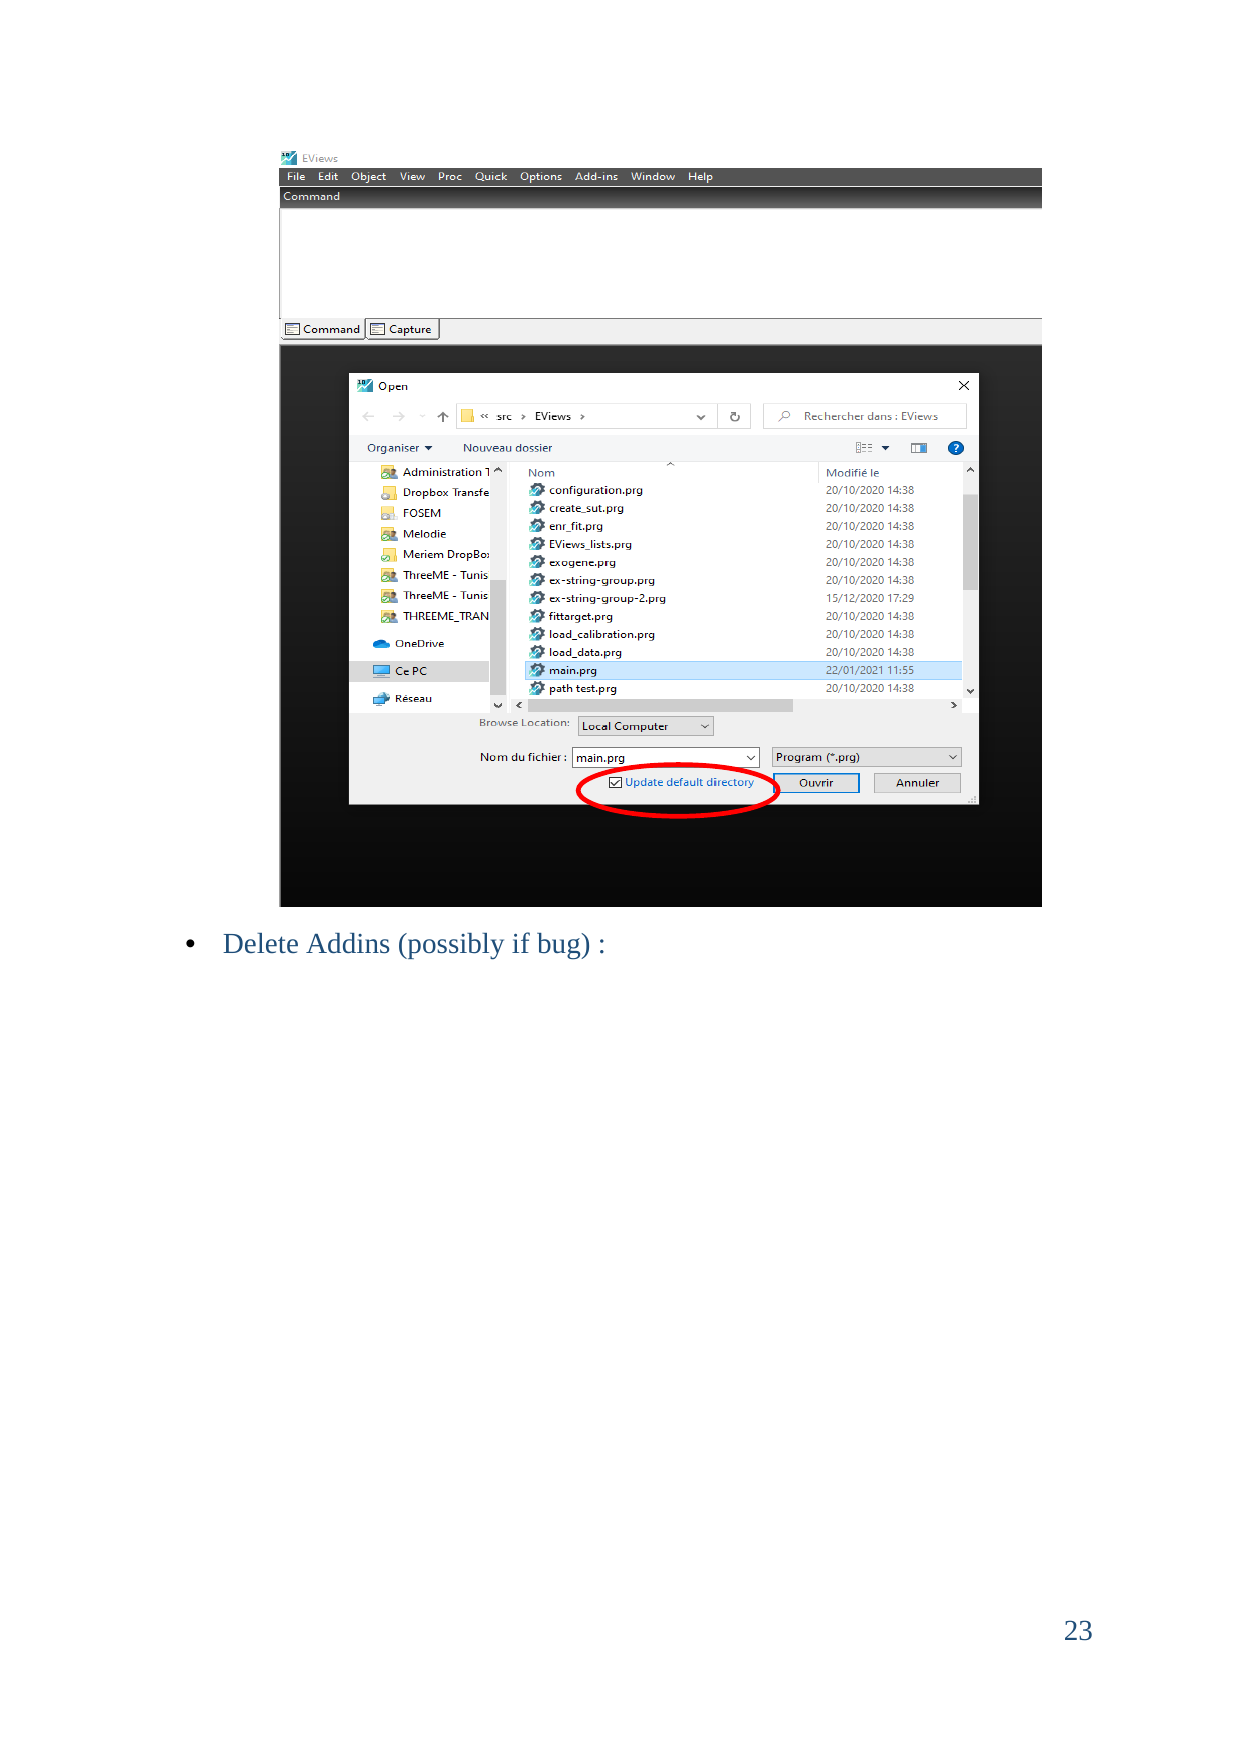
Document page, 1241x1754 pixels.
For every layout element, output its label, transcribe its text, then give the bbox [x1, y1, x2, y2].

list Delete Addins (possibly if bug) : [185, 926, 1093, 960]
